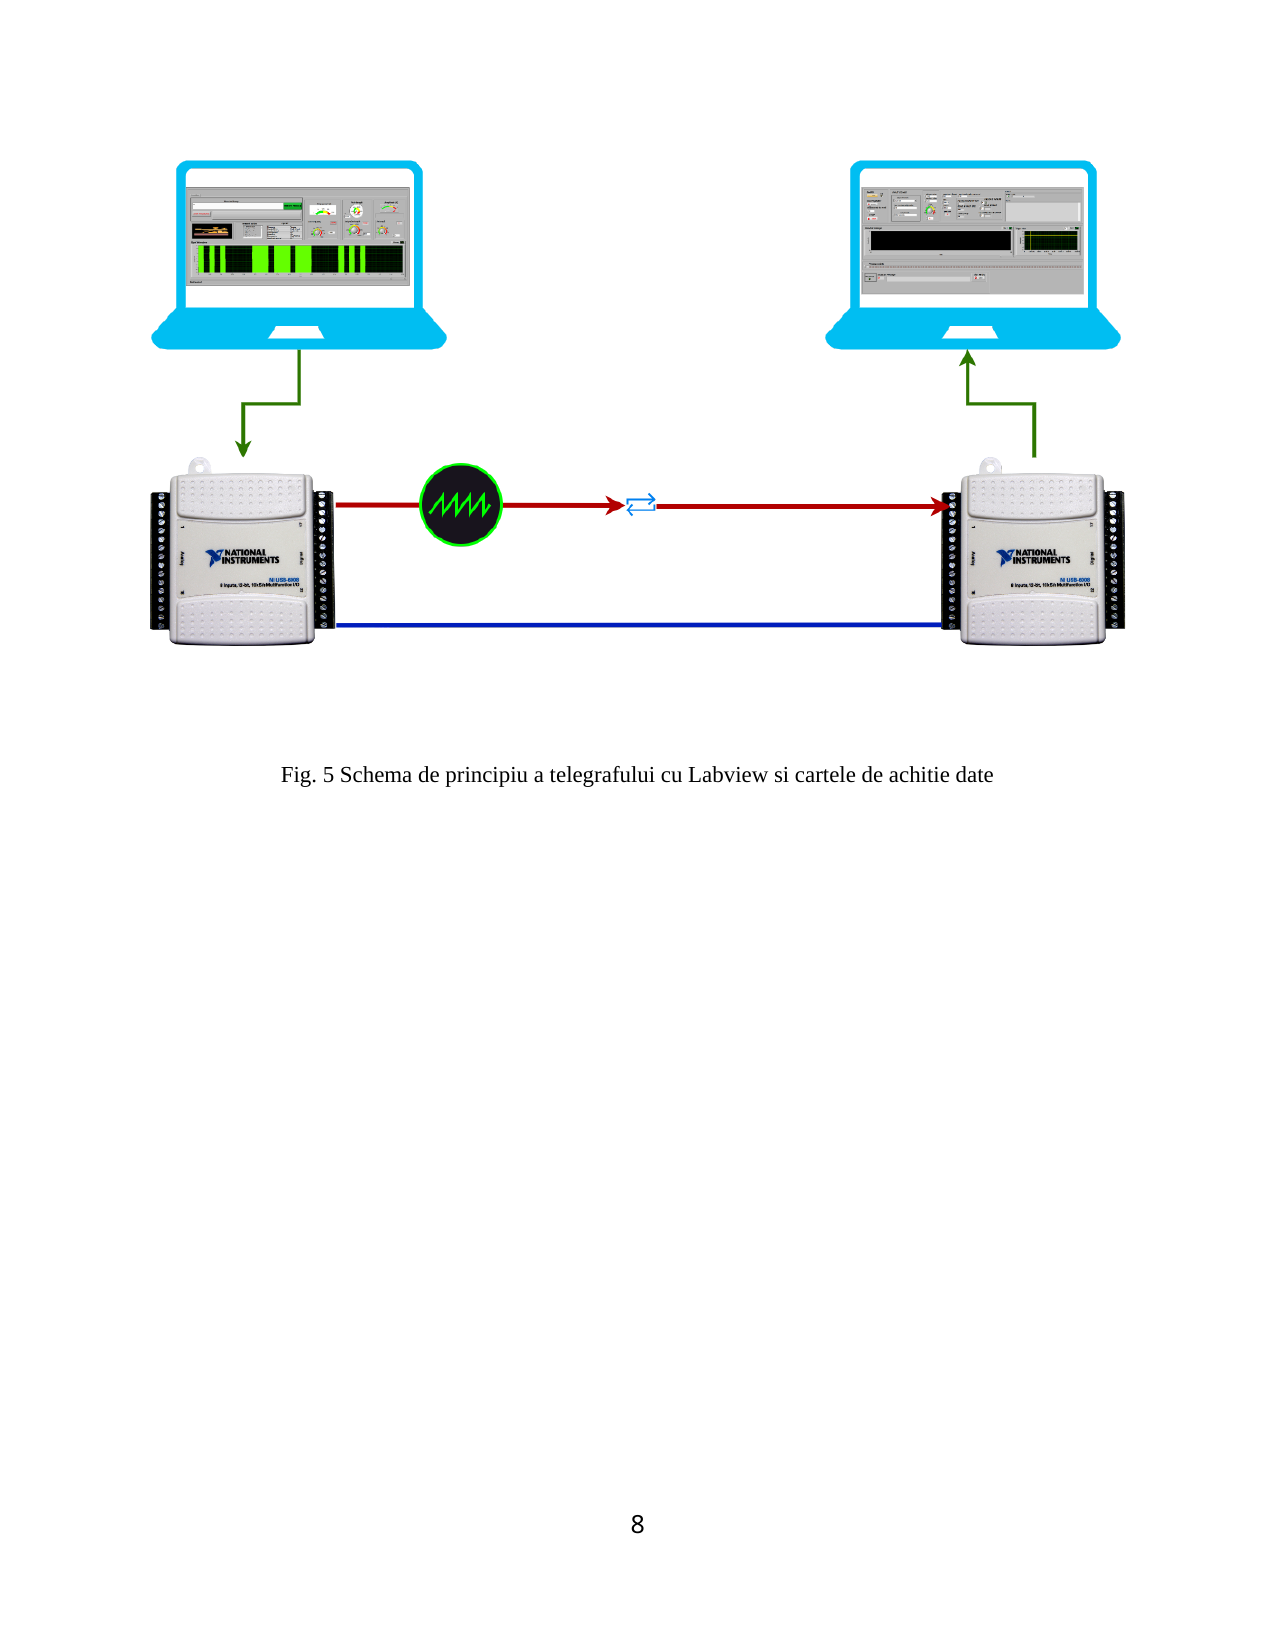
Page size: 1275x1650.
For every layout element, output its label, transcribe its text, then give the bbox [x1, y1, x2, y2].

picture [150, 160, 1125, 646]
picture [944, 327, 997, 338]
picture [186, 169, 413, 307]
text Fig. 5 Schema de principiu a telegrafului cu Labview si cartele de achitie date [150, 761, 1125, 787]
picture [860, 169, 1087, 307]
picture [270, 327, 323, 338]
